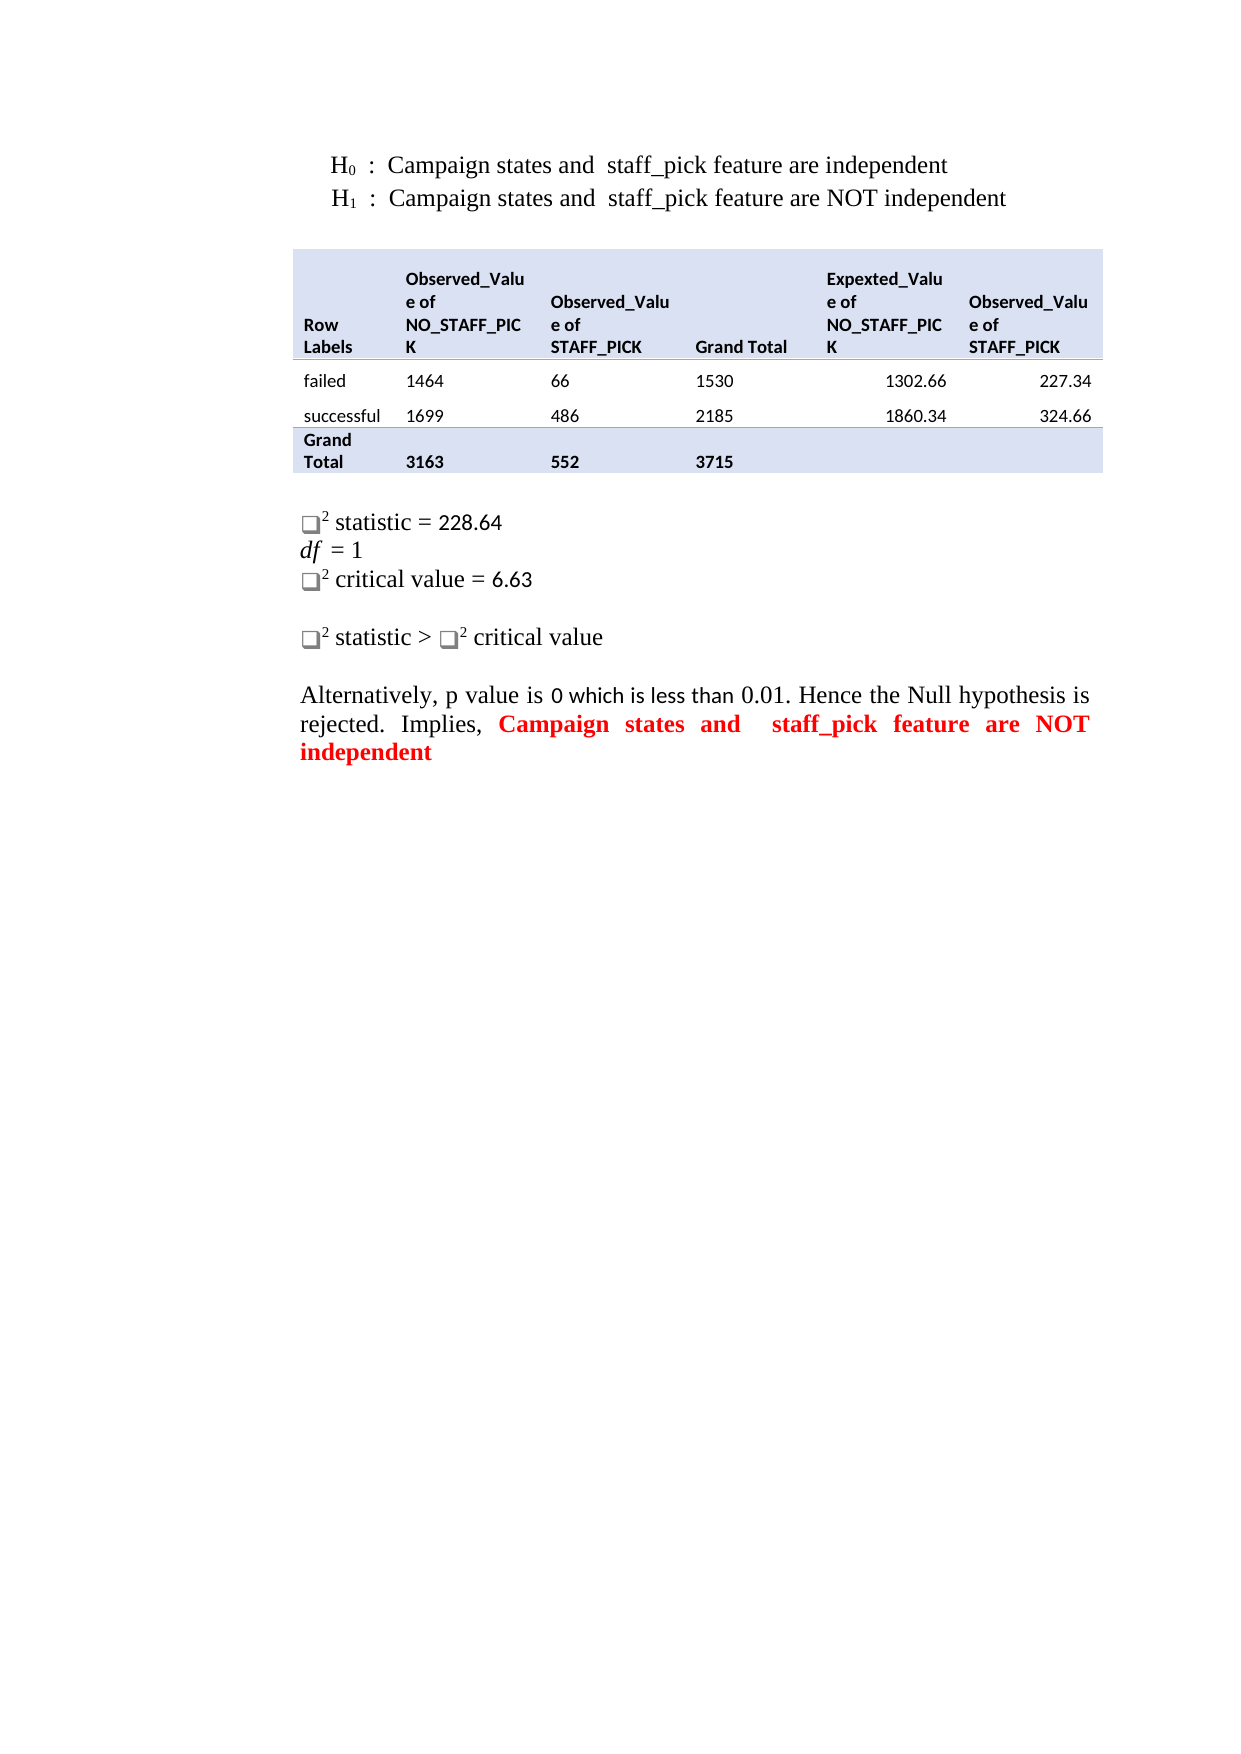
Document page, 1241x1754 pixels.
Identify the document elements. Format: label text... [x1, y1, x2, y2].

table_cell 1699 [394, 393, 539, 427]
table_cell 3715 [684, 428, 815, 473]
list statistic > critical value [300, 622, 1090, 651]
table_cell successful [293, 393, 394, 427]
table_cell 66 [539, 360, 684, 393]
text H0 : Campaign states and staff_pick feature are independent [187, 150, 1090, 179]
table_cell [958, 428, 1103, 473]
text Alternatively, p value is 0 which is less than 0.01. Hence the Null hypothesis is rejected. Implies, Campaign states and staff_pick feature are NOT independent [300, 680, 1090, 766]
table_cell Grand Total [293, 428, 394, 473]
table_cell 2185 [684, 393, 815, 427]
list critical value = 6.63 [300, 564, 1090, 593]
list statistic = 228.64 [300, 507, 1090, 536]
table_header Grand Total [684, 249, 815, 358]
table_cell 3163 [394, 428, 539, 473]
table_cell 227.34 [958, 360, 1103, 393]
table_cell 552 [539, 428, 684, 473]
table_cell 486 [539, 393, 684, 427]
text H1 : Campaign states and staff_pick feature are NOT independent [300, 183, 1090, 212]
table_cell 324.66 [958, 393, 1103, 427]
table_header Observed_Value of STAFF_PICK [539, 249, 684, 358]
table_header Row Labels [293, 249, 394, 358]
table_header Observed_Value of STAFF_PICK [958, 249, 1103, 358]
list = 1 [300, 536, 1090, 564]
table_header Observed_Value of NO_STAFF_PICK [394, 249, 539, 358]
table_cell [815, 428, 958, 473]
table_cell 1860.34 [815, 393, 958, 427]
table_cell 1464 [394, 360, 539, 393]
table_cell 1530 [684, 360, 815, 393]
table_cell 1302.66 [815, 360, 958, 393]
table_header Expexted_Value of NO_STAFF_PICK [815, 249, 958, 358]
table_cell failed [293, 360, 394, 393]
